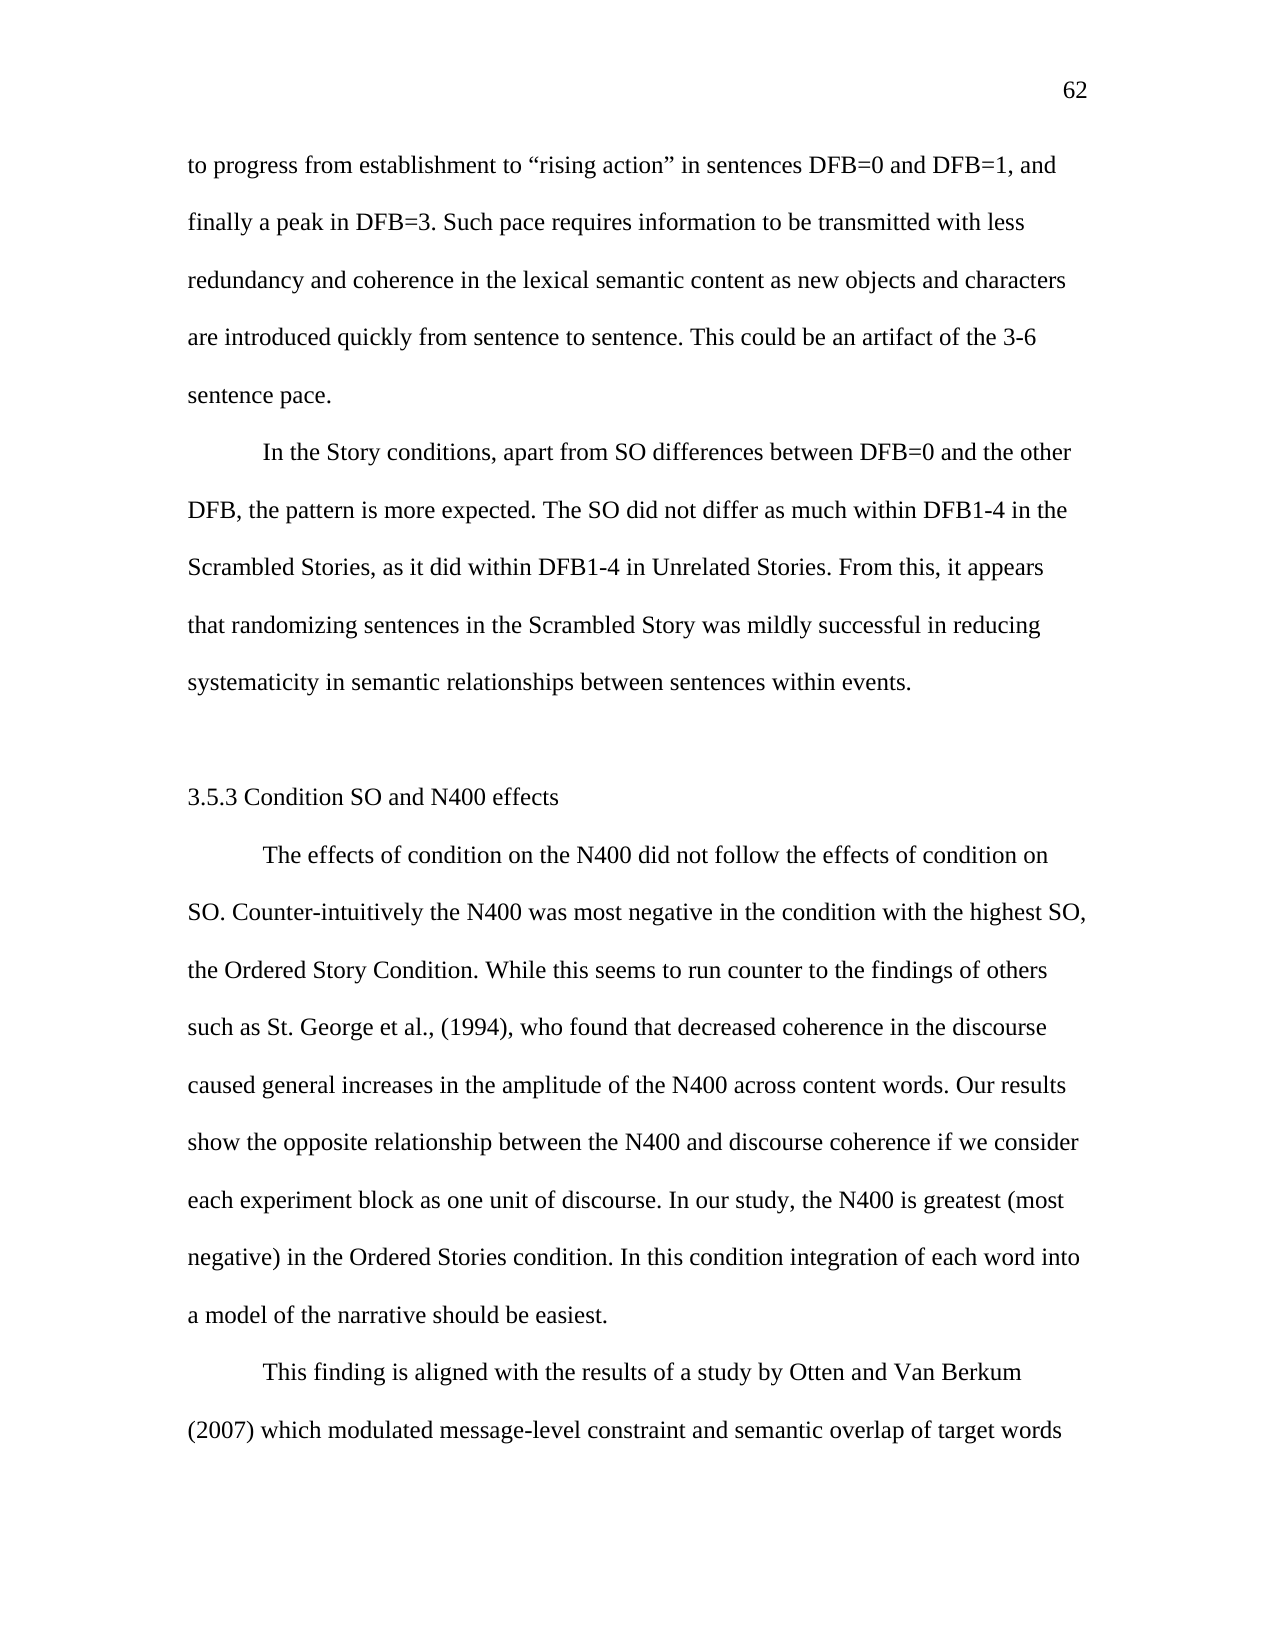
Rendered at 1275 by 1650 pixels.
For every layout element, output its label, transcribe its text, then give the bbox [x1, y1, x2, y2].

subtitle 3.5.3 Condition SO and N400 effects [187, 782, 1087, 811]
text In the Story conditions, apart from SO differences between DFB=0 and the other DFB, the pattern is more expected. The SO did not differ as much within DFB1-4 in the Scrambled Stories, as it did within DFB1-4 in Unrelated Stories. From this, it appears that randomizing sentences in the Scrambled Story was mildly successful in reducing systematicity in semantic relationships between sentences within events. [187, 437, 1087, 696]
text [187, 1357, 1087, 1444]
text The effects of condition on the N400 did not follow the effects of condition on SO. Counter-intuitively the N400 was most negative in the condition with the highest SO, the Ordered Story Condition. While this seems to run counter to the findings of others such as St. George et al., (1994), who found that decreased coherence in the discourse caused general increases in the amplitude of the N400 across content words. Our results show the opposite relationship between the N400 and discourse coherence if we consider each experiment block as one unit of discourse. In our study, the N400 is greatest (most negative) in the Ordered Stories condition. In this condition integration of each word into a model of the narrative should be easiest. [187, 840, 1087, 1329]
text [187, 150, 1087, 409]
